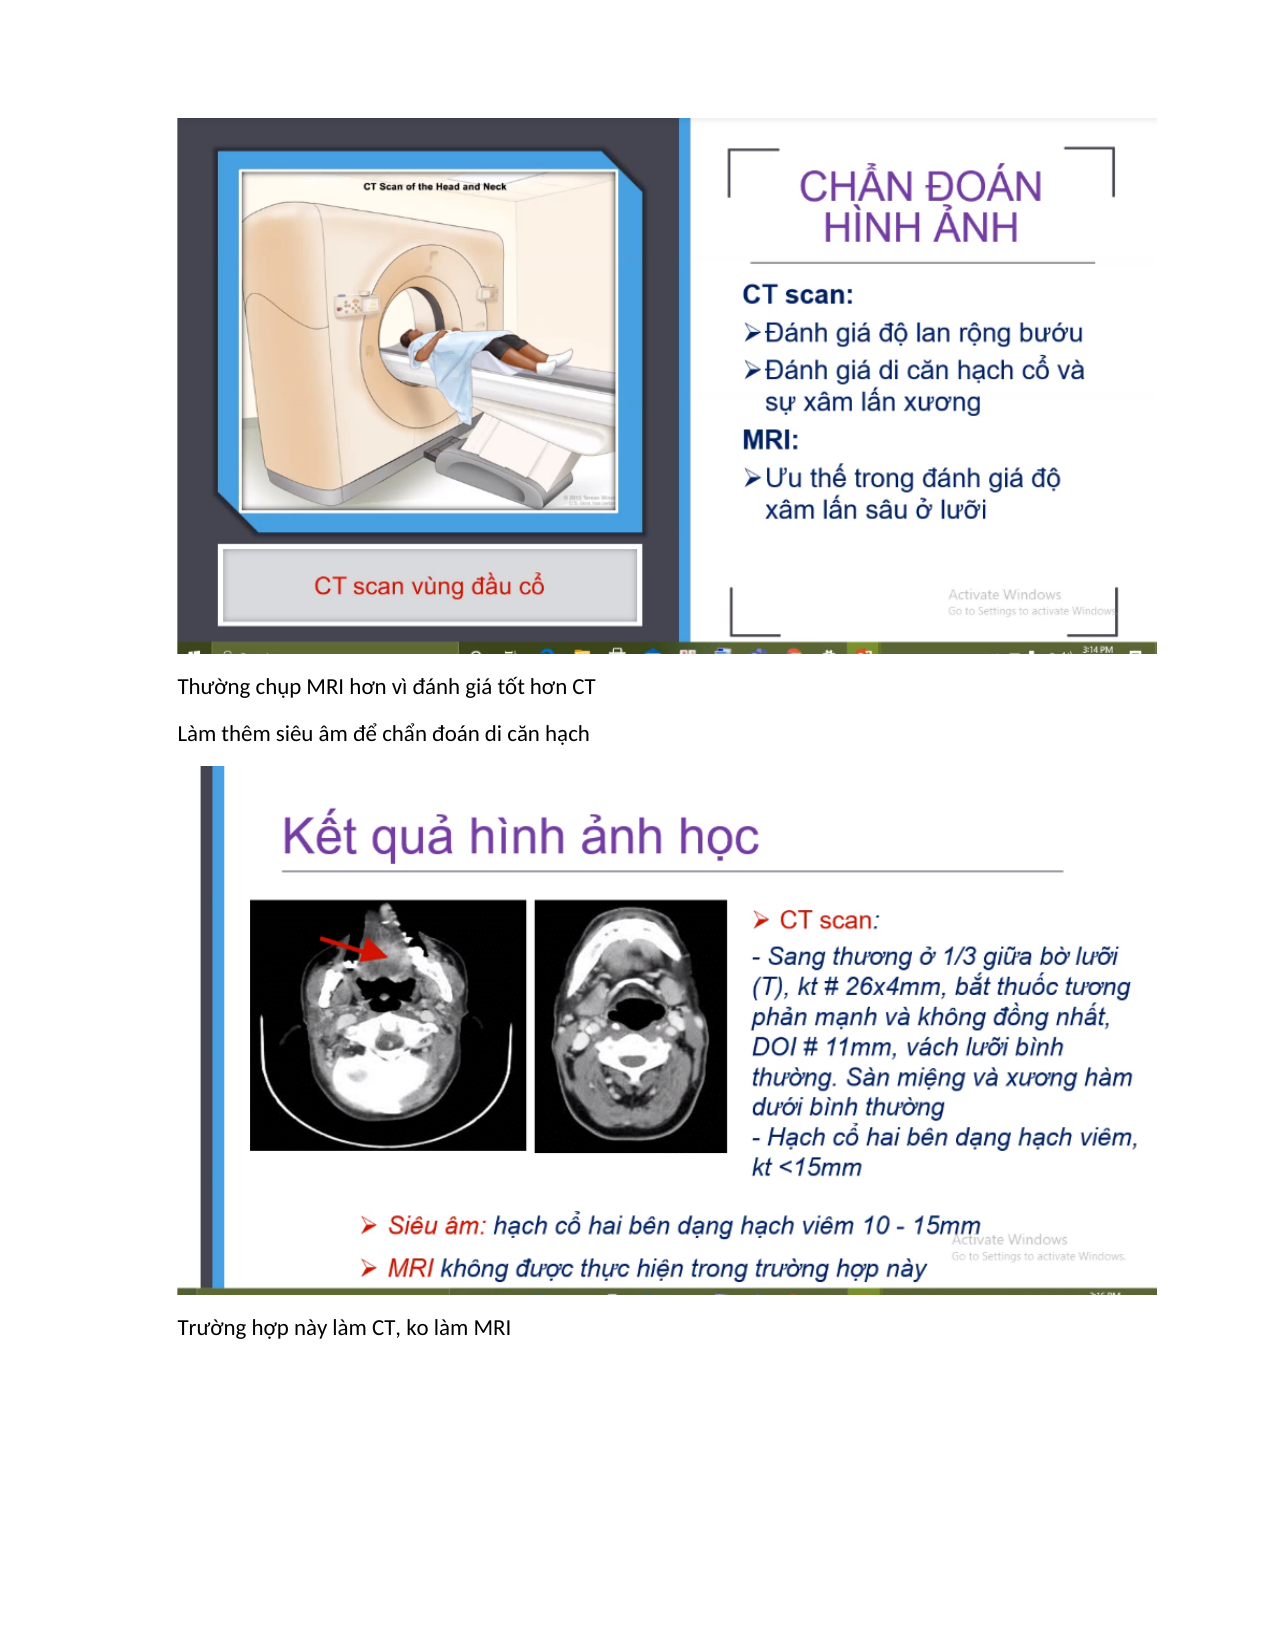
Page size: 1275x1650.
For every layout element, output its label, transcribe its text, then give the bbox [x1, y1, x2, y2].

picture [177, 118, 1157, 654]
text Thường chụp MRI hơn vì đánh giá tốt hơn CT [177, 672, 1157, 700]
text Làm thêm siêu âm để chẩn đoán di căn hạch [177, 719, 1157, 747]
text Trường hợp này làm CT, ko làm MRI [177, 1313, 1157, 1342]
picture [177, 766, 1157, 1295]
